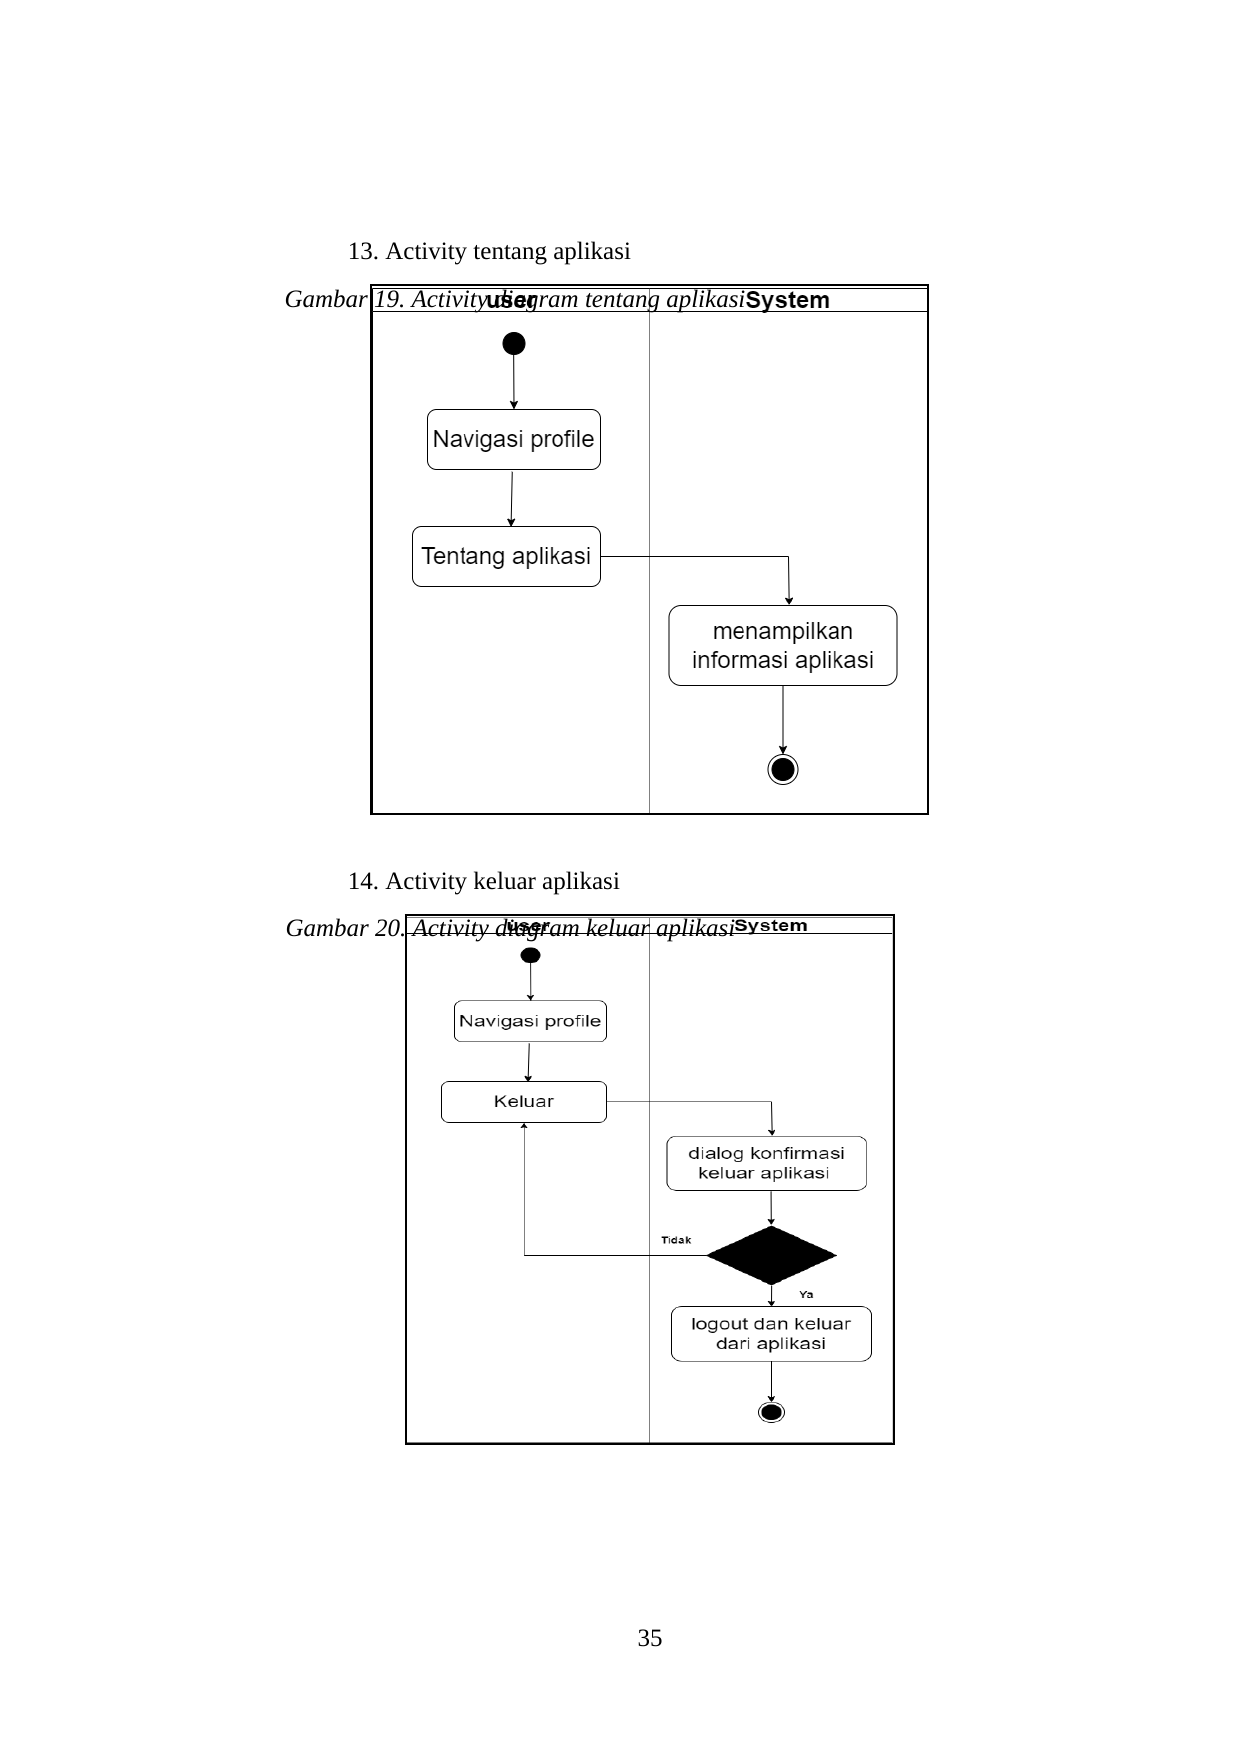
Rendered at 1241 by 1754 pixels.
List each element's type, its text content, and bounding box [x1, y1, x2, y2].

subtitle Activity keluar aplikasi [348, 866, 1063, 894]
subtitle Activity tentang aplikasi [348, 236, 1063, 265]
picture [407, 916, 893, 1443]
picture [372, 286, 927, 813]
